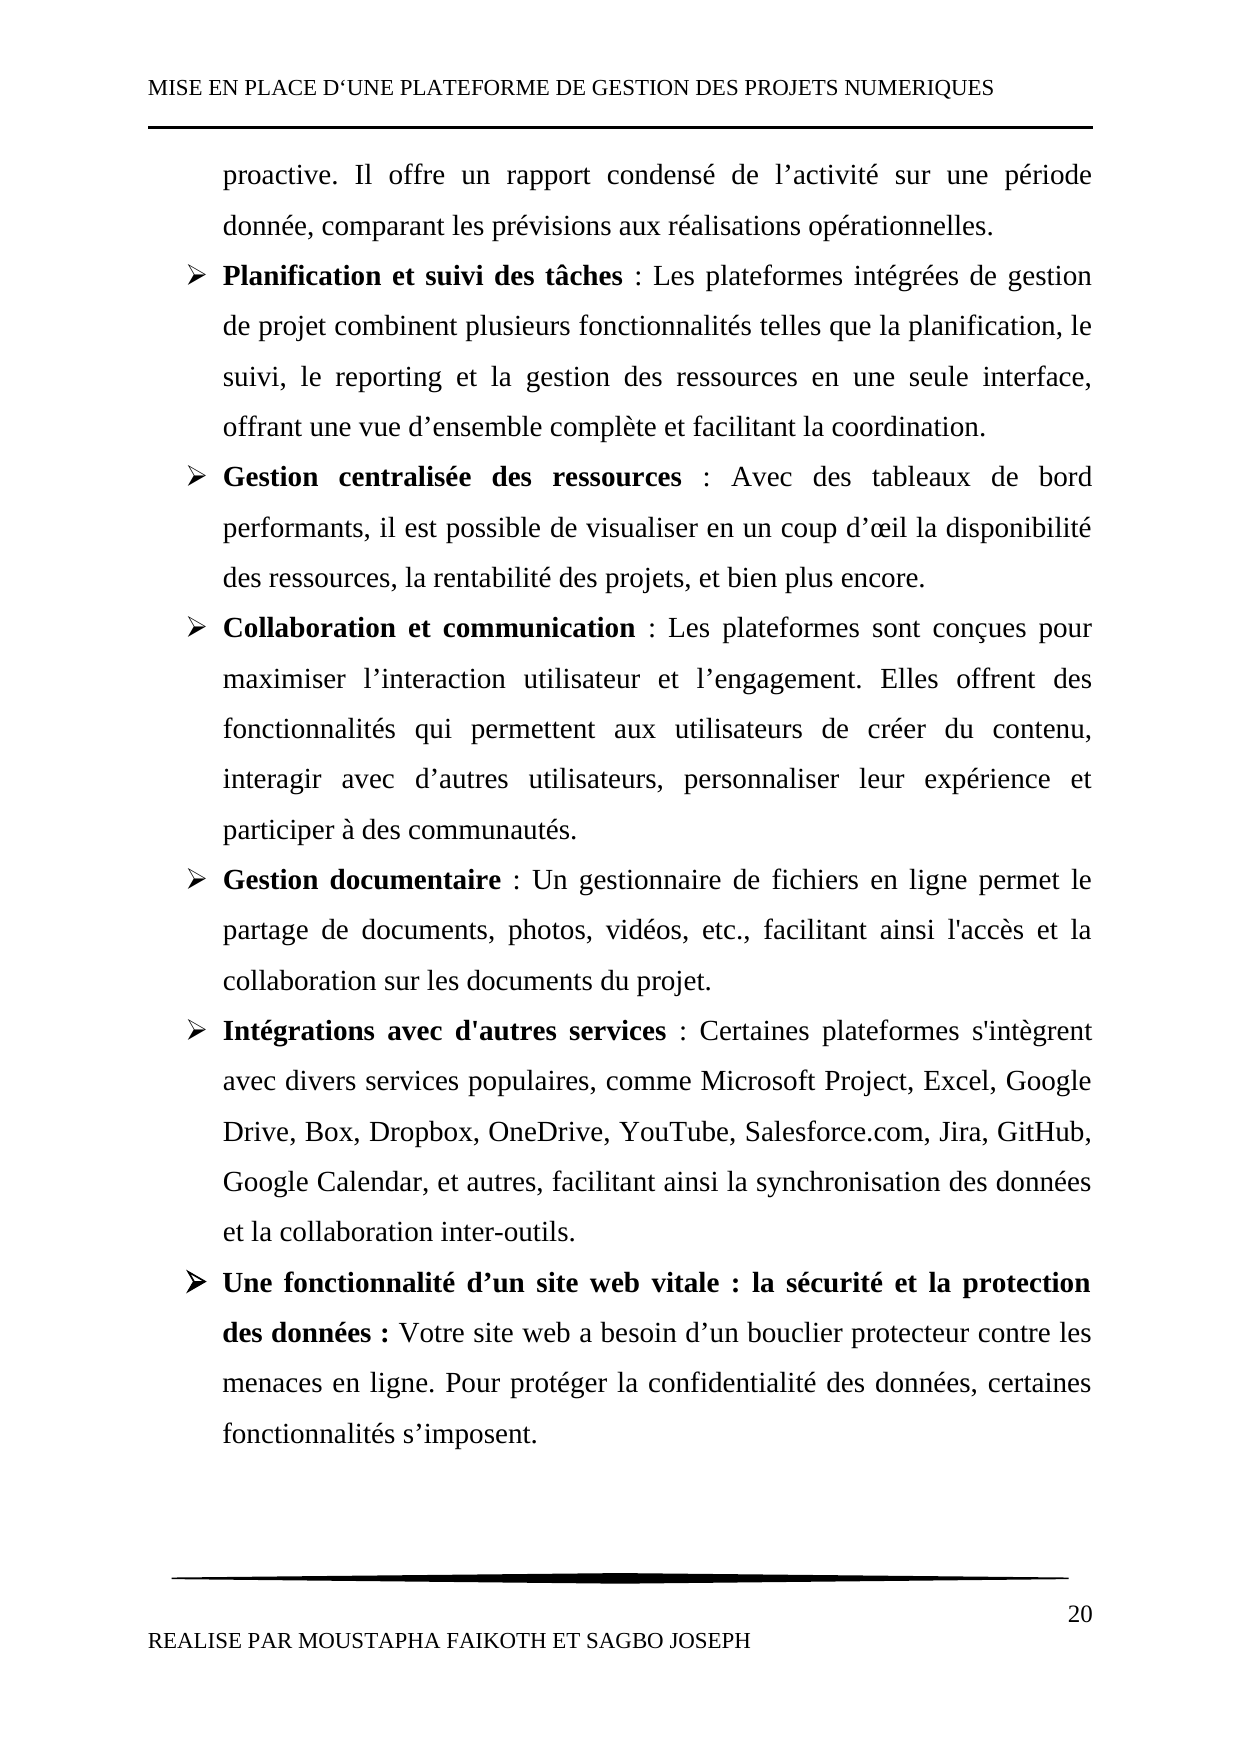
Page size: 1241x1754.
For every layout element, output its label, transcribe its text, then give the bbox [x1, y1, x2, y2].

list Intégrations avec d'autres services : Certaines plateformes s'intègrent avec divers services populaires, comme Microsoft Project, Excel, Google Drive, Box, Dropbox, OneDrive, YouTube, Salesforce.com, Jira, GitHub, Google Calendar, et autres, facilitant ainsi la synchronisation des données et la collaboration inter-outils. [185, 1013, 1093, 1248]
list Une fonctionnalité d’un site web vitale : la sécurité et la protection des données : Votre site web a besoin d’un bouclier protecteur contre les menaces en ligne. Pour protéger la confidentialité des données, certaines fonctionnalités s’imposent. [185, 1265, 1093, 1449]
list Collaboration et communication : Les plateformes sont conçues pour maximiser l’interaction utilisateur et l’engagement. Elles offrent des fonctionnalités qui permettent aux utilisateurs de créer du contenu, interagir avec d’autres utilisateurs, personnaliser leur expérience et participer à des communautés. [185, 610, 1093, 845]
list Gestion documentaire : Un gestionnaire de fichiers en ligne permet le partage de documents, photos, vidéos, etc., facilitant ainsi l'accès et la collaboration sur les documents du projet. [185, 862, 1093, 996]
list Gestion centralisée des ressources : Avec des tableaux de bord performants, il est possible de visualiser en un coup d’œil la disponibilité des ressources, la rentabilité des projets, et bien plus encore. [185, 459, 1093, 594]
list Planification et suivi des tâches : Les plateformes intégrées de gestion de projet combinent plusieurs fonctionnalités telles que la planification, le suivi, le reporting et la gestion des ressources en une seule interface, offrant une vue d’ensemble complète et facilitant la coordination. [185, 258, 1093, 443]
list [185, 157, 1093, 241]
